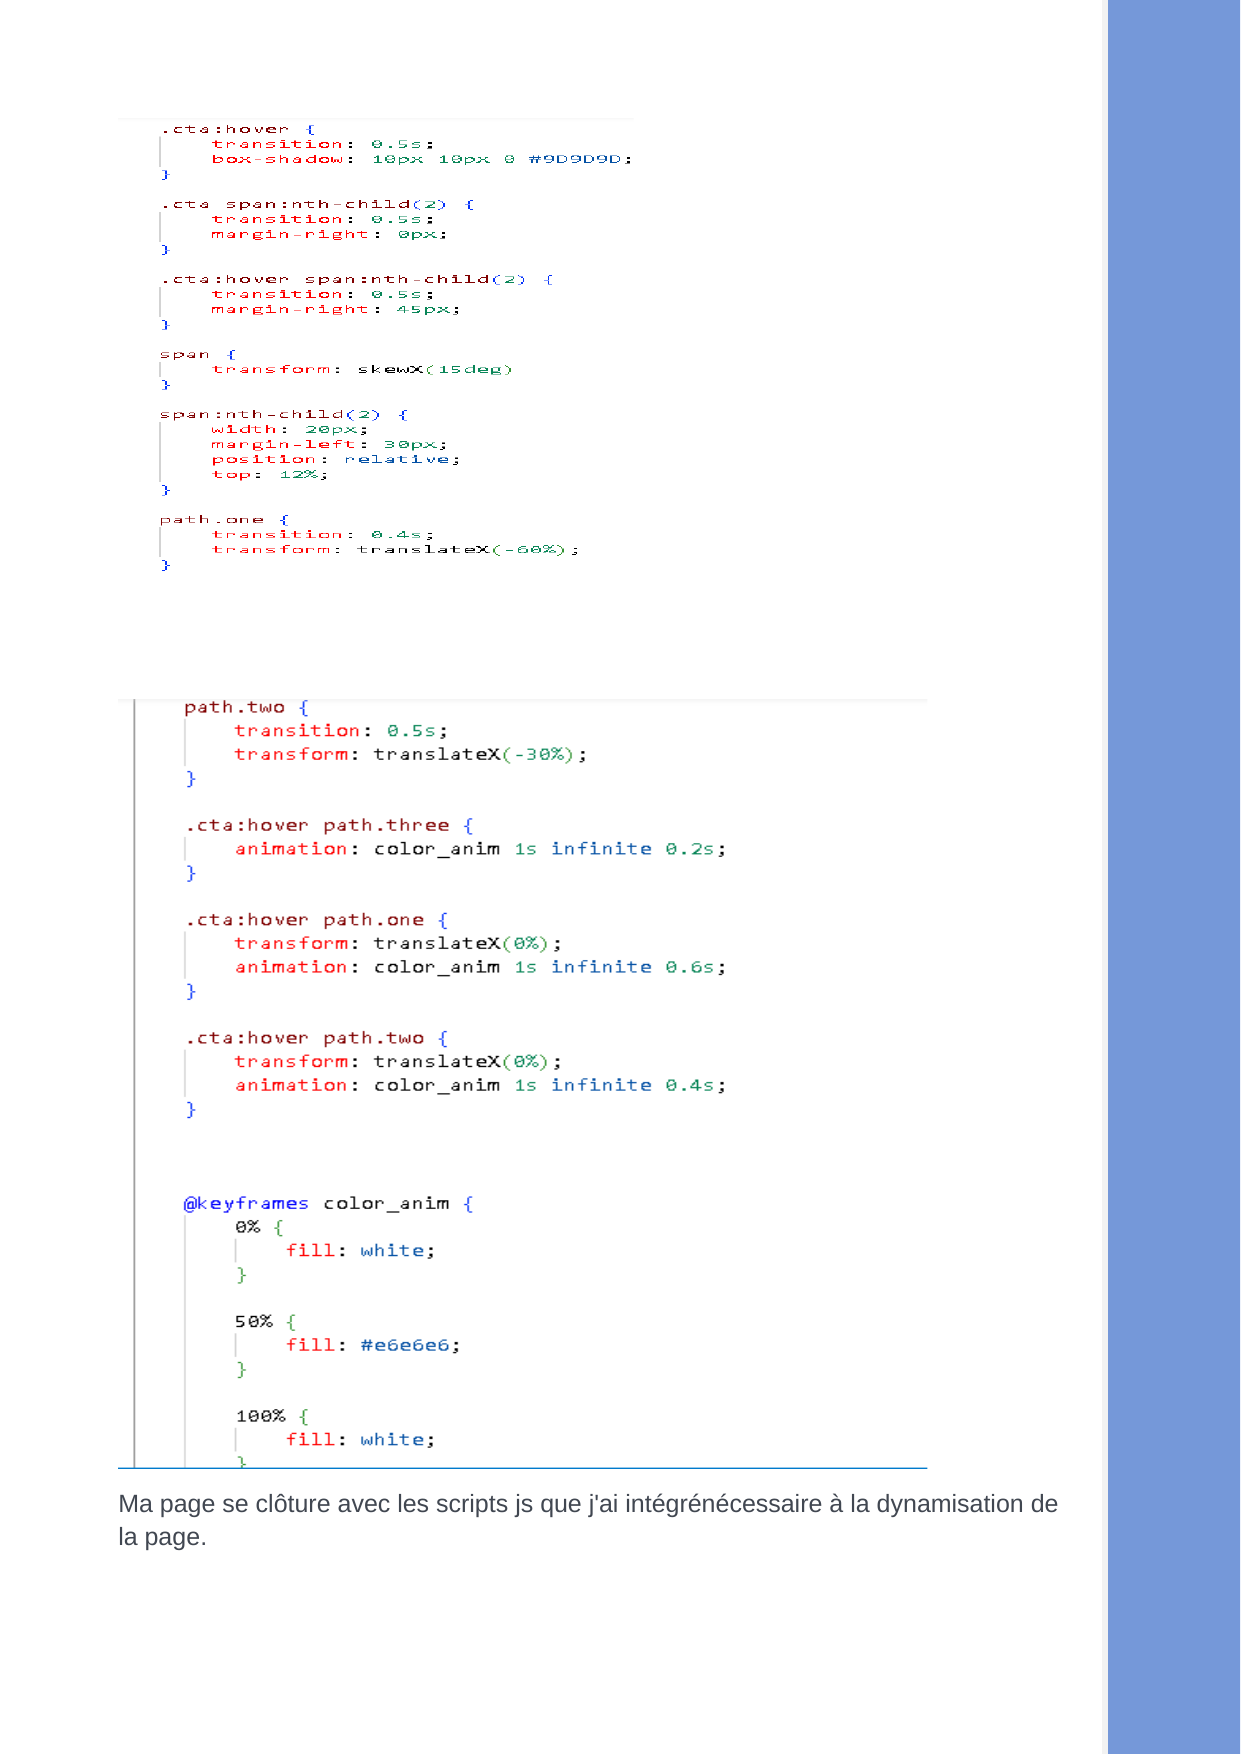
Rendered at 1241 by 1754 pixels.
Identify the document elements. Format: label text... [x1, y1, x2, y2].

picture [118, 699, 928, 1469]
text Ma page se clôture avec les scripts js que j'ai intégrénécessaire à la dynamisation de la page. [118, 1489, 1122, 1551]
picture [118, 118, 634, 575]
